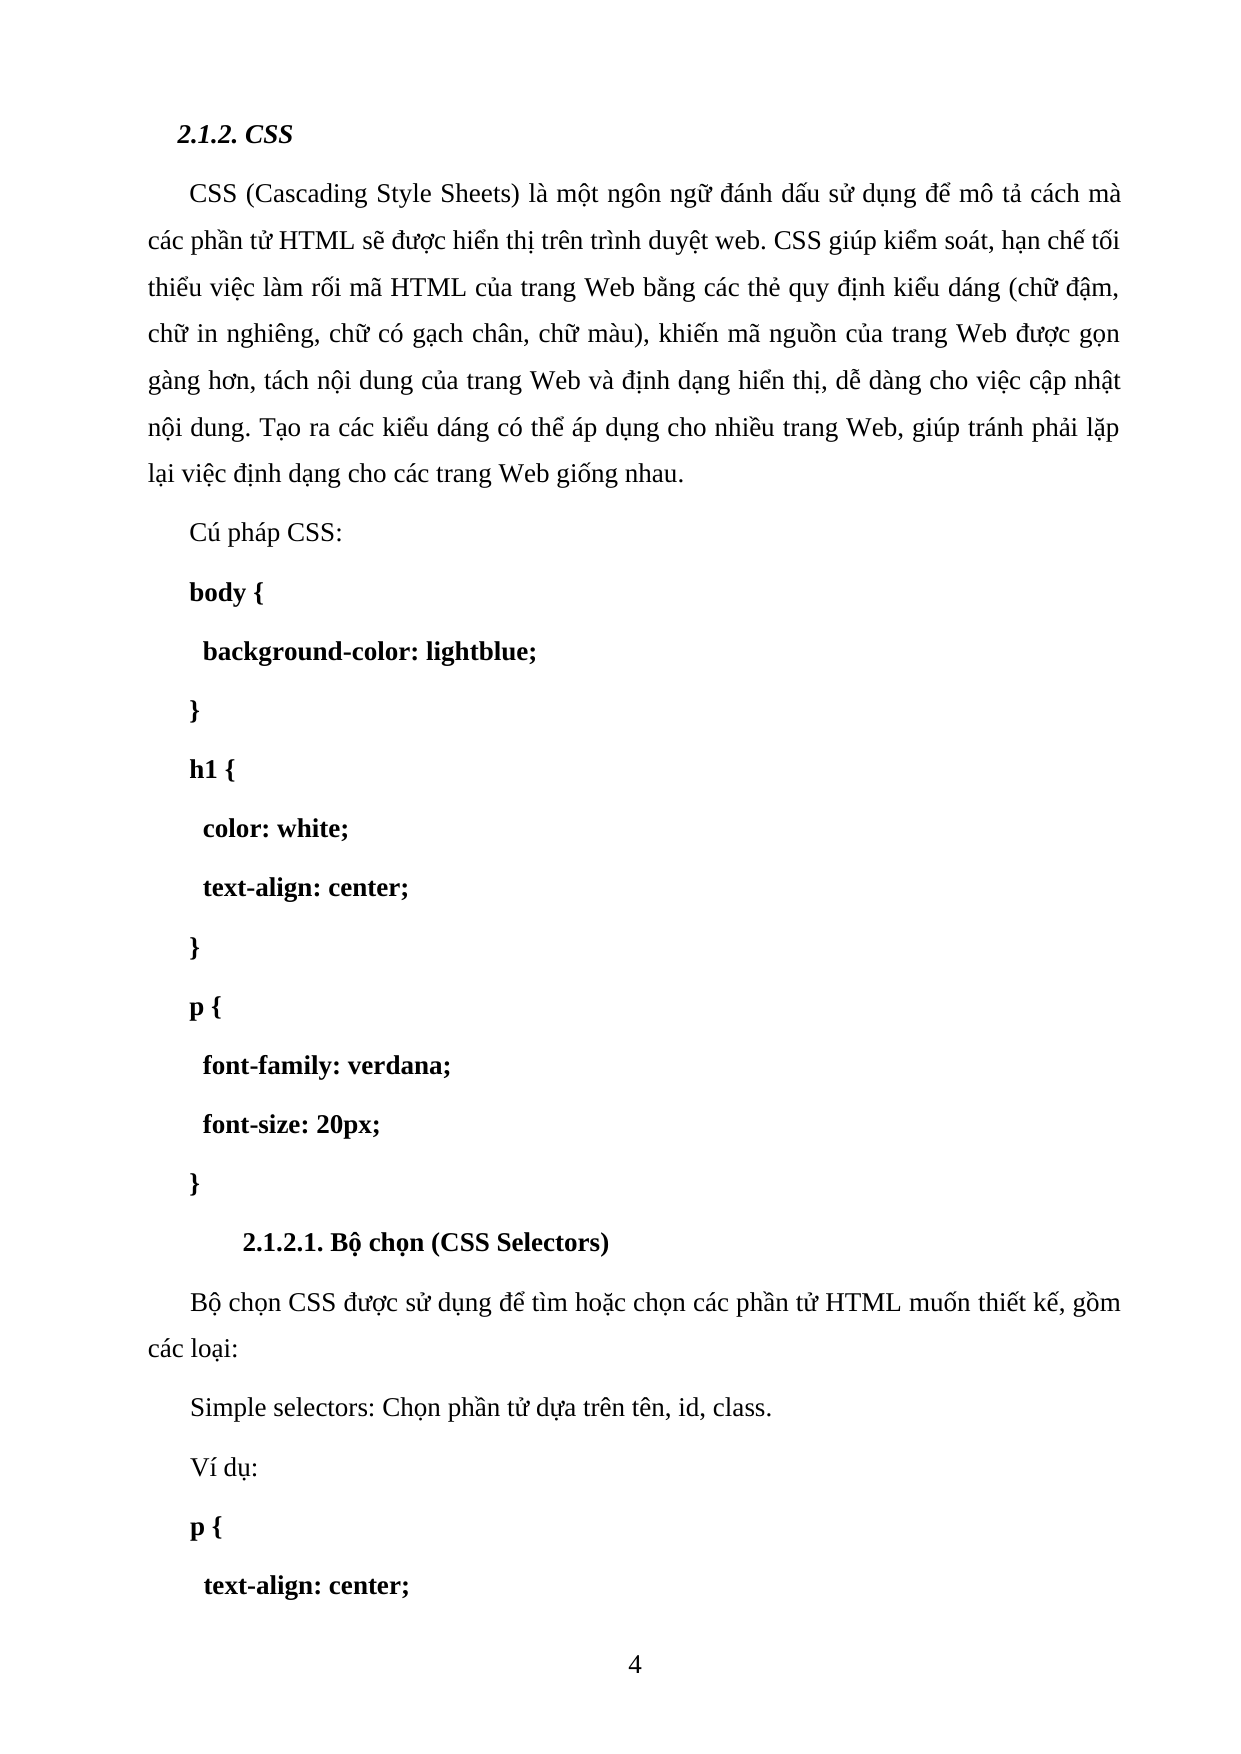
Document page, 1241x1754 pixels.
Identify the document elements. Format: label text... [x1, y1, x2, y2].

text p { [148, 990, 1122, 1021]
text Ví dụ: [148, 1451, 1122, 1482]
text color: white; [148, 812, 1122, 843]
text } [148, 1167, 1122, 1198]
text p { [148, 1510, 1122, 1541]
text text-align: center; [148, 1569, 1122, 1600]
text } [148, 931, 1122, 962]
text background-color: lightblue; [148, 635, 1122, 666]
text text-align: center; [148, 871, 1122, 903]
text } [148, 694, 1122, 725]
text body { [148, 576, 1122, 607]
text Bộ chọn CSS được sử dụng để tìm hoặc chọn các phần tử HTML muốn thiết kế, gồm các loại: [148, 1286, 1122, 1363]
text font-family: verdana; [148, 1049, 1122, 1080]
text Simple selectors: Chọn phần tử dựa trên tên, id, class. [148, 1391, 1122, 1423]
subtitle CSS [177, 118, 1122, 149]
subtitle 2.1.2.1. Bộ chọn (CSS Selectors) [242, 1226, 1122, 1258]
text CSS (Cascading Style Sheets) là một ngôn ngữ đánh dấu sử dụng để mô tả cách mà các phần tử HTML sẽ được hiển thị trên trình duyệt web. CSS giúp kiểm soát, hạn chế tối thiểu việc làm rối mã HTML của trang Web bằng các thẻ quy định kiểu dáng (chữ đậm, chữ in nghiêng, chữ có gạch chân, chữ màu), khiến mã nguồn của trang Web được gọn gàng hơn, tách nội dung của trang Web và định dạng hiển thị, dễ dàng cho việc cập nhật nội dung. Tạo ra các kiểu dáng có thể áp dụng cho nhiều trang Web, giúp tránh phải lặp lại việc định dạng cho các trang Web giống nhau. [148, 177, 1122, 488]
text font-size: 20px; [148, 1108, 1122, 1139]
text h1 { [148, 753, 1122, 784]
text Cú pháp CSS: [148, 516, 1122, 548]
